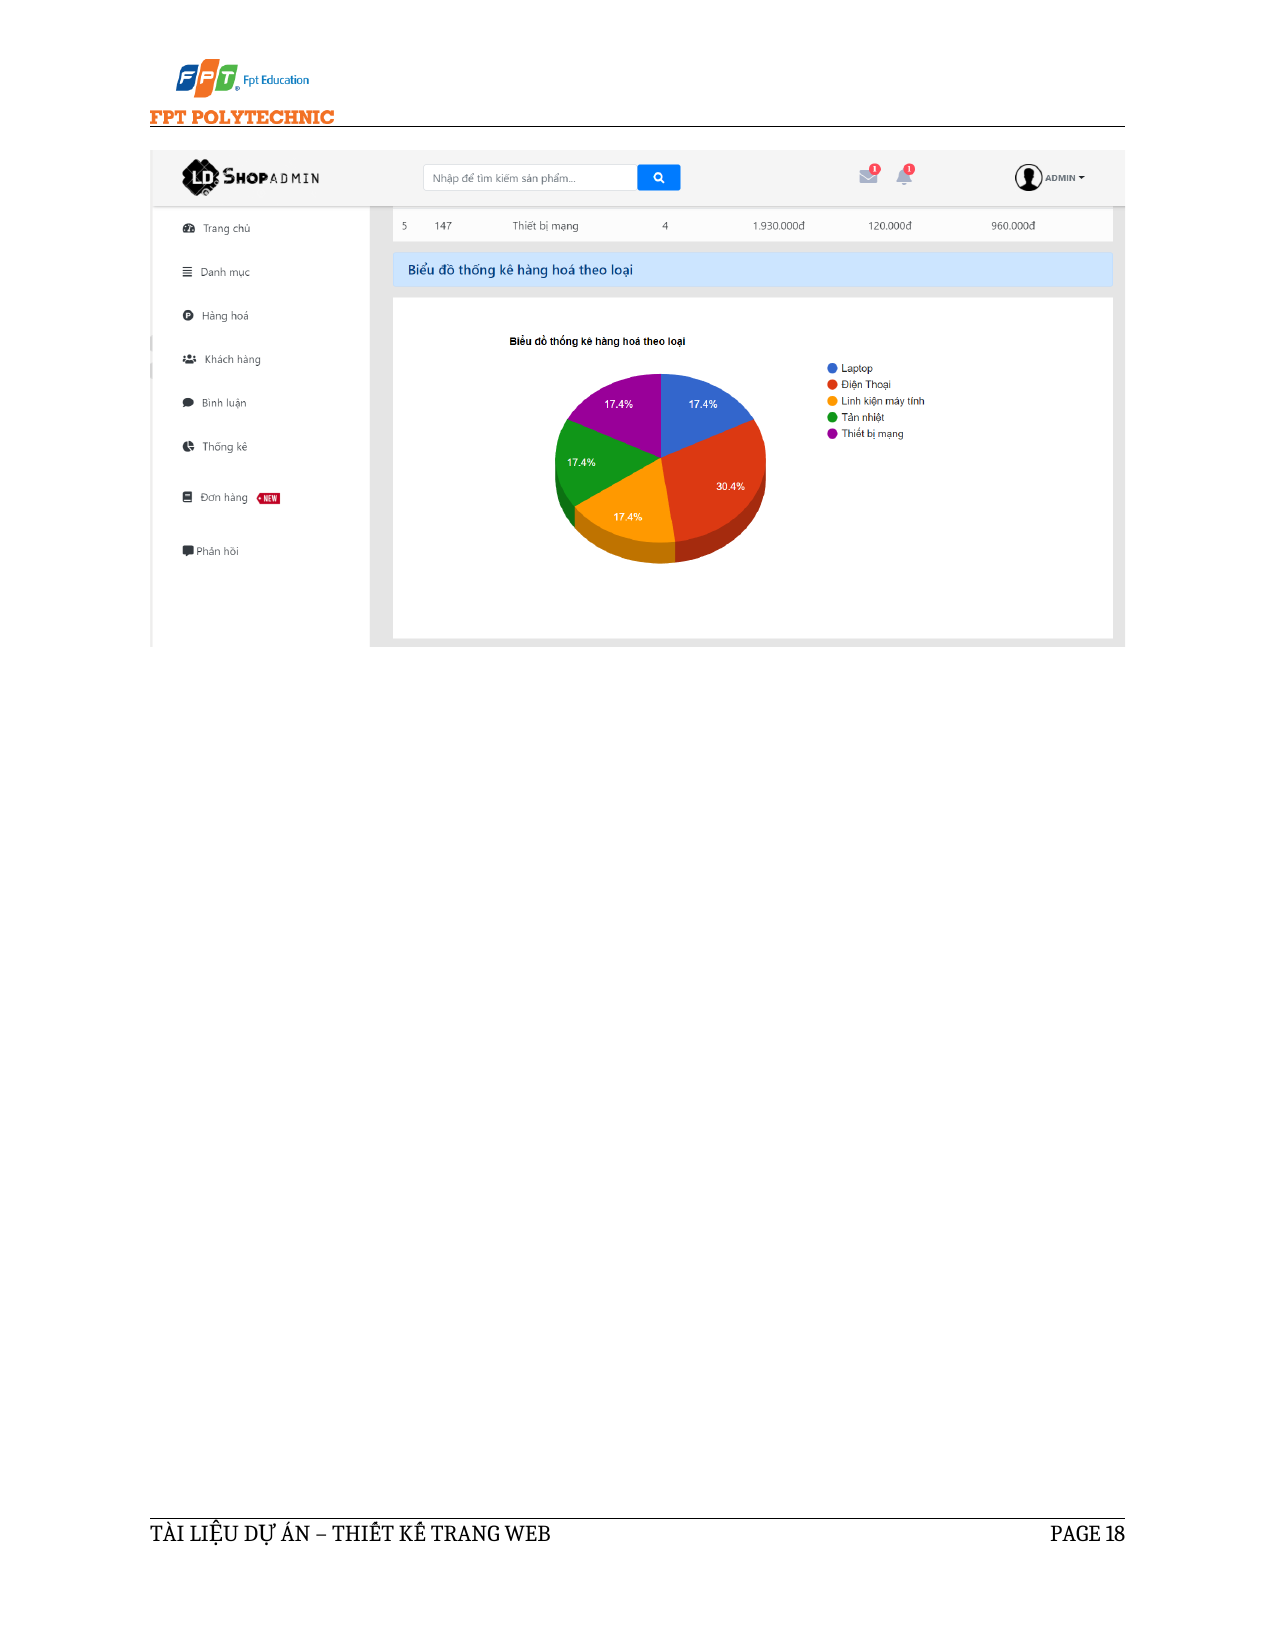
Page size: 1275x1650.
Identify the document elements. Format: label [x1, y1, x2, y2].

picture [150, 59, 336, 124]
picture [150, 150, 1125, 647]
